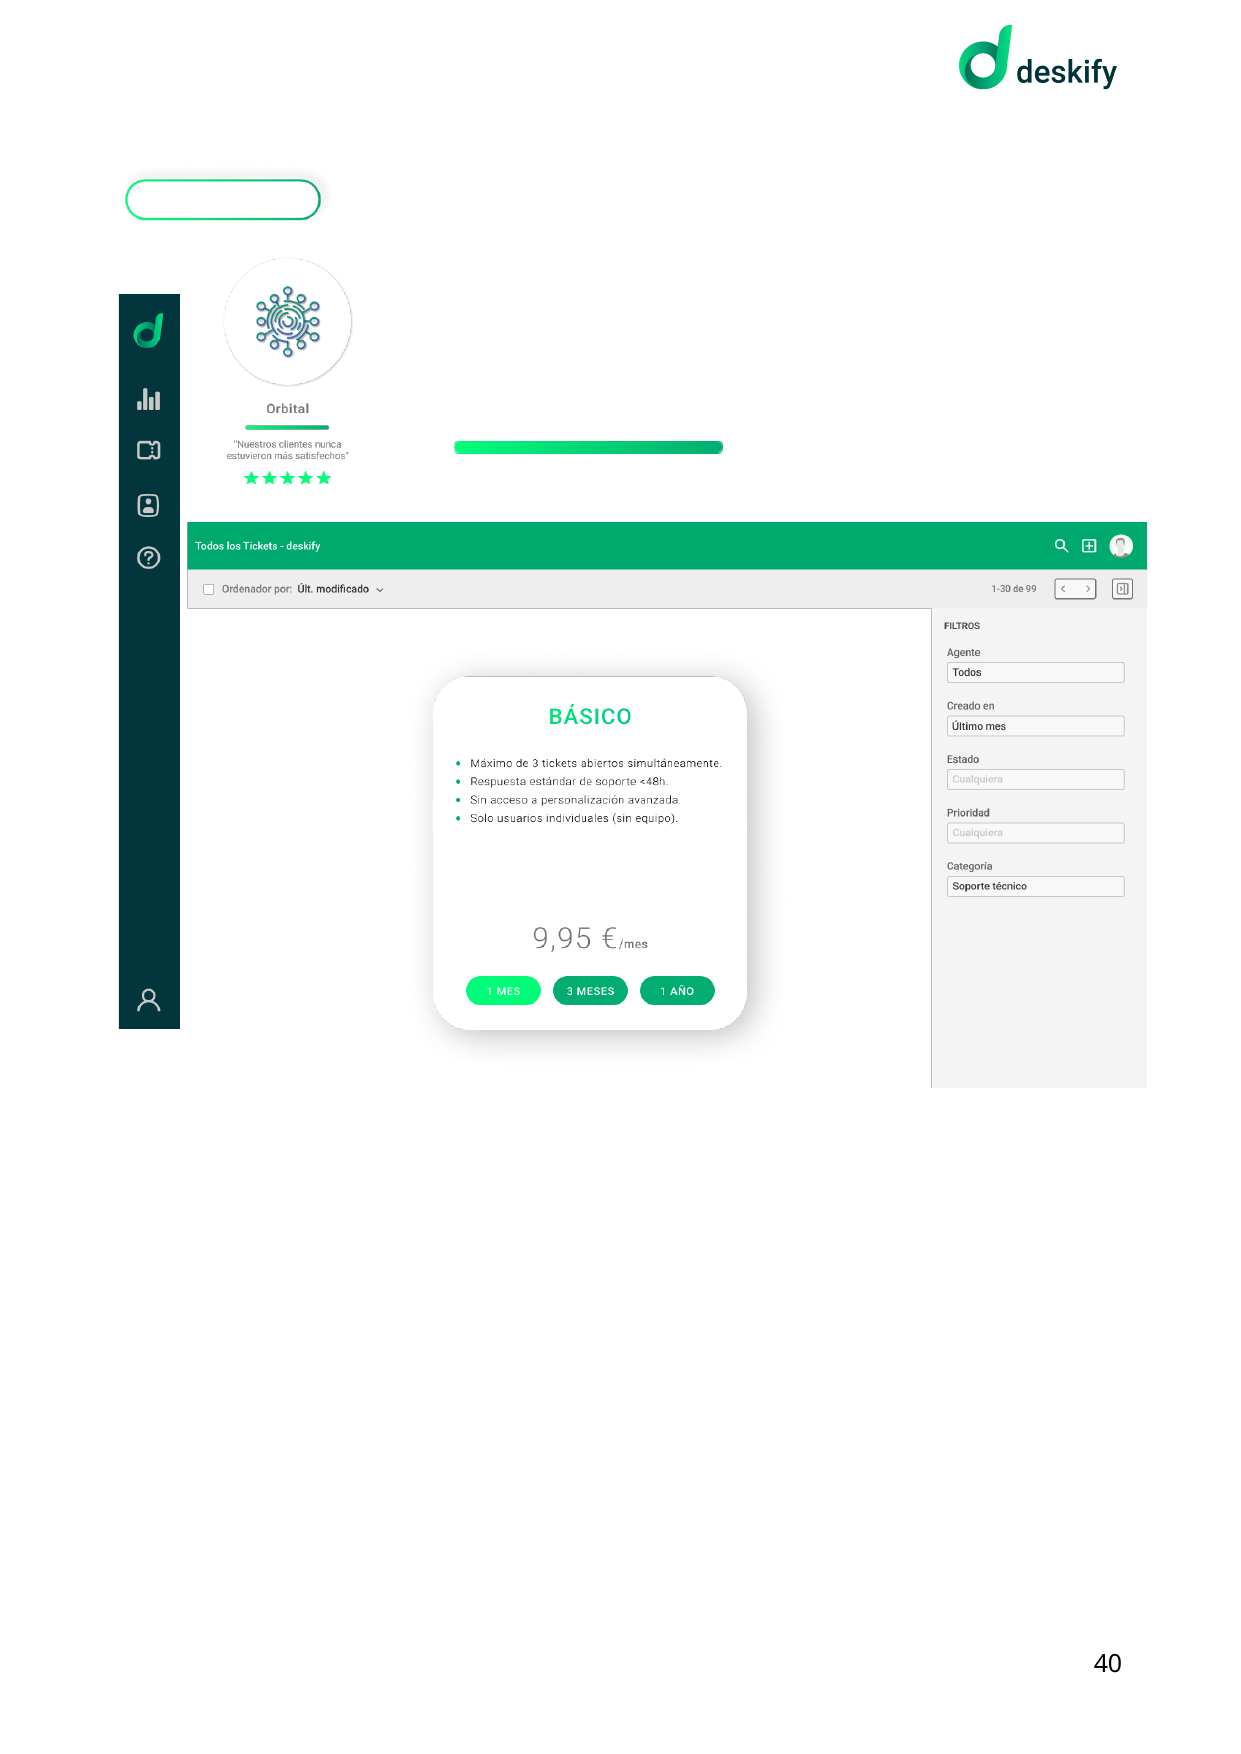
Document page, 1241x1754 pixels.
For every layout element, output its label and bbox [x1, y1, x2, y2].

picture [119, 164, 335, 226]
picture [454, 441, 723, 454]
picture [953, 22, 1127, 92]
picture [118, 294, 180, 1029]
picture [186, 522, 1149, 1088]
picture [222, 257, 354, 484]
